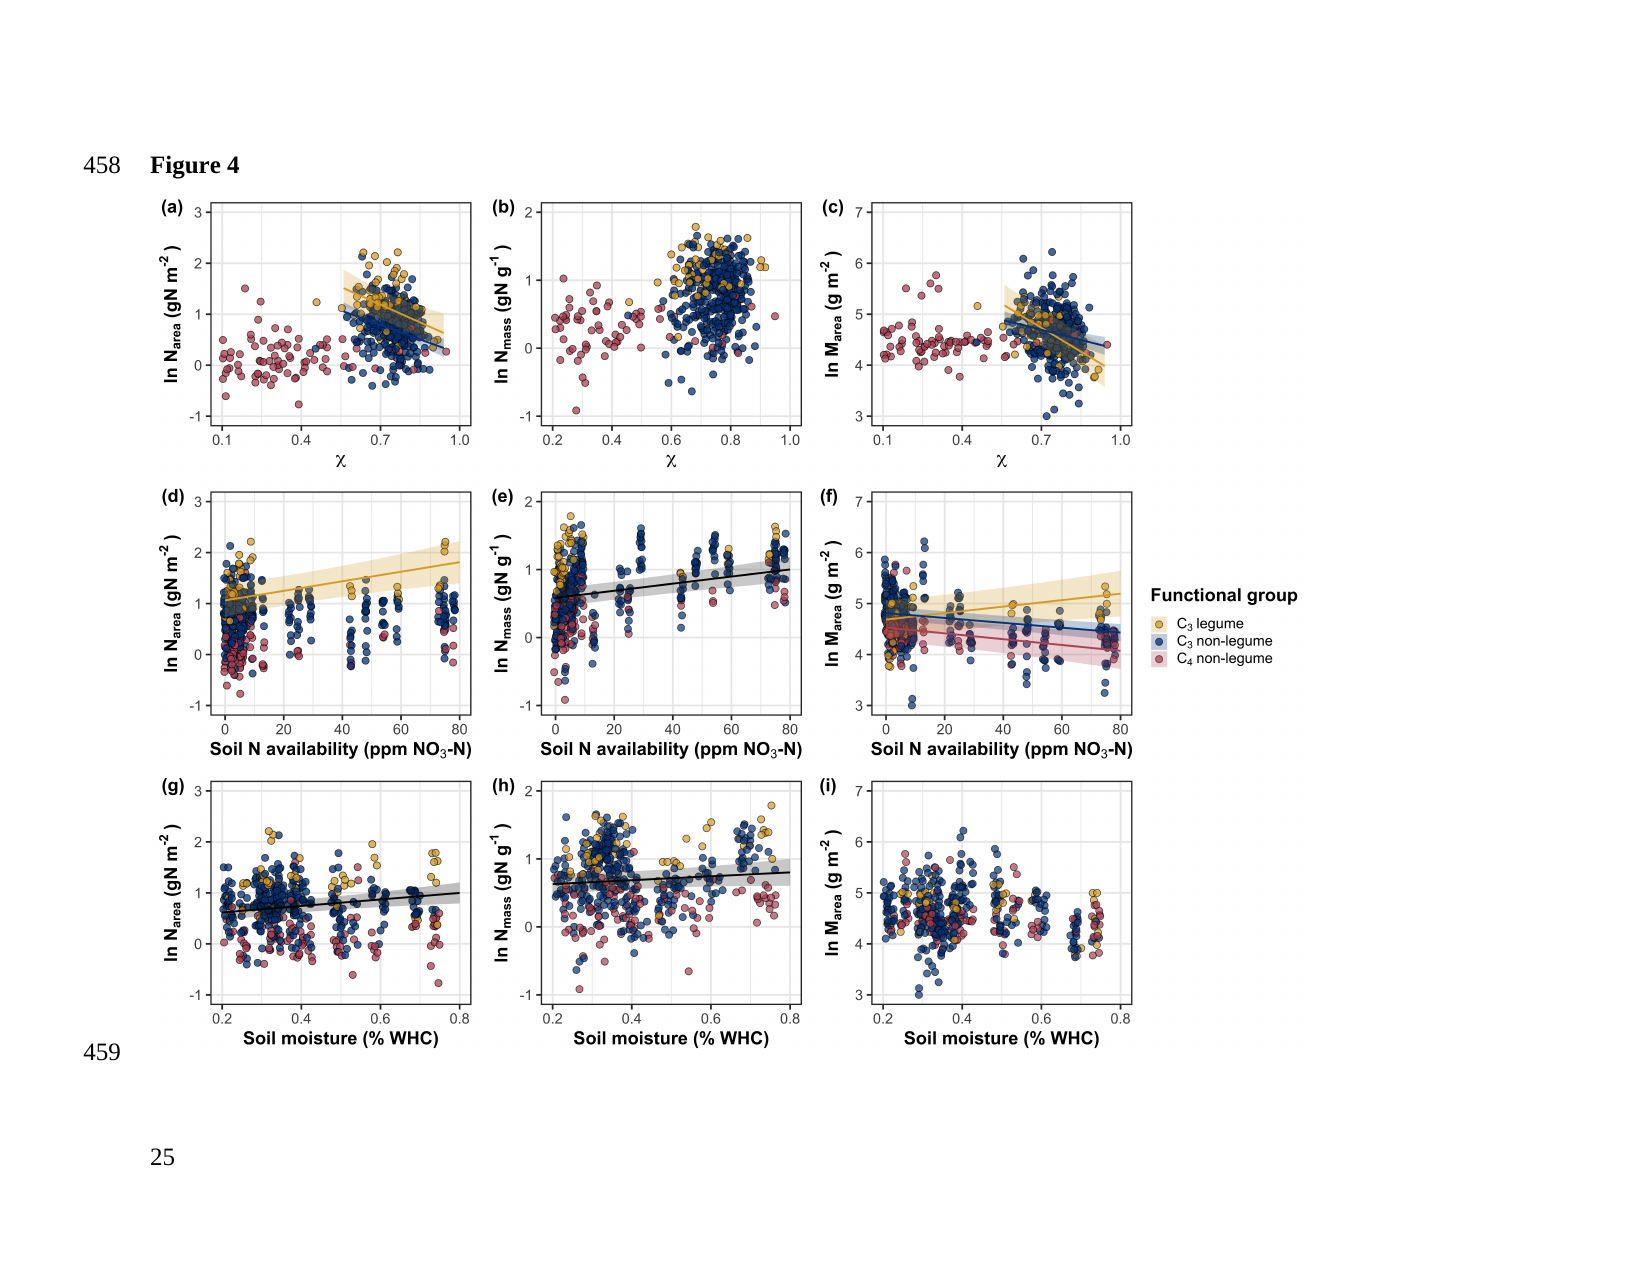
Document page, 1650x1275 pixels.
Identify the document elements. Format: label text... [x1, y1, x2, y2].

text Figure 4 [150, 150, 1500, 179]
